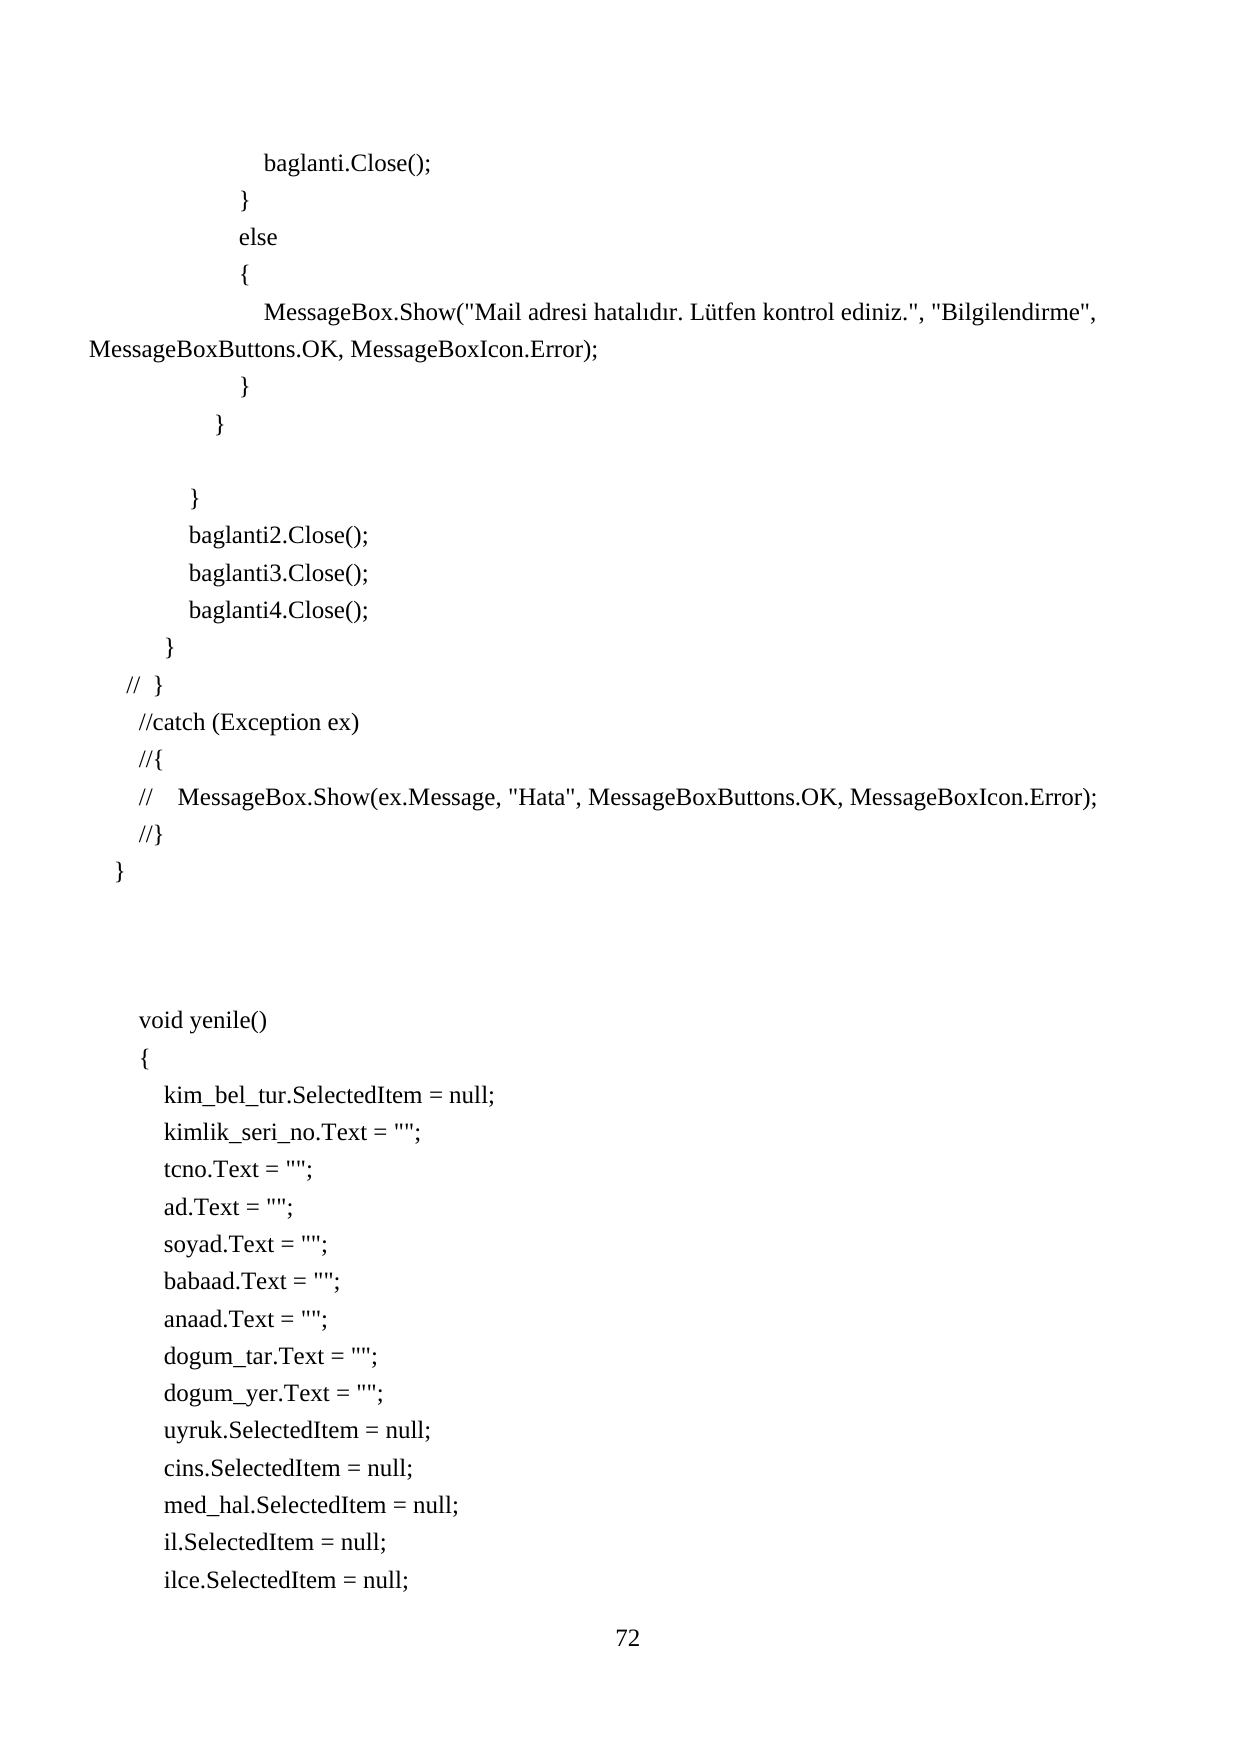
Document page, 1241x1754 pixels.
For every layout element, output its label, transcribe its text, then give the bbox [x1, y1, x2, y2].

text // } [89, 670, 1167, 698]
text ad.Text = ""; [89, 1192, 1167, 1221]
text kim_bel_tur.SelectedItem = null; [89, 1080, 1167, 1109]
text anaad.Text = ""; [89, 1304, 1167, 1332]
text babaad.Text = ""; [89, 1266, 1167, 1295]
text kimlik_seri_no.Text = ""; [89, 1117, 1167, 1146]
text baglanti.Close(); [89, 148, 1167, 176]
text { [89, 1043, 1167, 1071]
text MessageBox.Show("Mail adresi hatalıdır. Lütfen kontrol ediniz.", "Bilgilendirme", MessageBoxButtons.OK, MessageBoxIcon.Error); [89, 297, 1167, 363]
text // MessageBox.Show(ex.Message, "Hata", MessageBoxButtons.OK, MessageBoxIcon.Error); [89, 782, 1167, 810]
text baglanti4.Close(); [89, 595, 1167, 624]
text baglanti2.Close(); [89, 521, 1167, 549]
text soyad.Text = ""; [89, 1229, 1167, 1258]
text dogum_yer.Text = ""; [89, 1378, 1167, 1407]
text { [89, 259, 1167, 288]
text void yenile() [89, 1005, 1167, 1034]
text } [89, 856, 1167, 885]
text //catch (Exception ex) [89, 707, 1167, 736]
text } [89, 185, 1167, 214]
text tcno.Text = ""; [89, 1154, 1167, 1183]
text il.SelectedItem = null; [89, 1527, 1167, 1556]
text } [89, 409, 1167, 437]
text med_hal.SelectedItem = null; [89, 1490, 1167, 1519]
text } [89, 632, 1167, 661]
text } [89, 371, 1167, 400]
text } [89, 483, 1167, 512]
text //} [89, 819, 1167, 848]
text baglanti3.Close(); [89, 558, 1167, 587]
text dogum_tar.Text = ""; [89, 1341, 1167, 1370]
text ilce.SelectedItem = null; [89, 1565, 1167, 1593]
text else [89, 222, 1167, 251]
text //{ [89, 744, 1167, 773]
text cins.SelectedItem = null; [89, 1453, 1167, 1482]
text uyruk.SelectedItem = null; [89, 1416, 1167, 1444]
